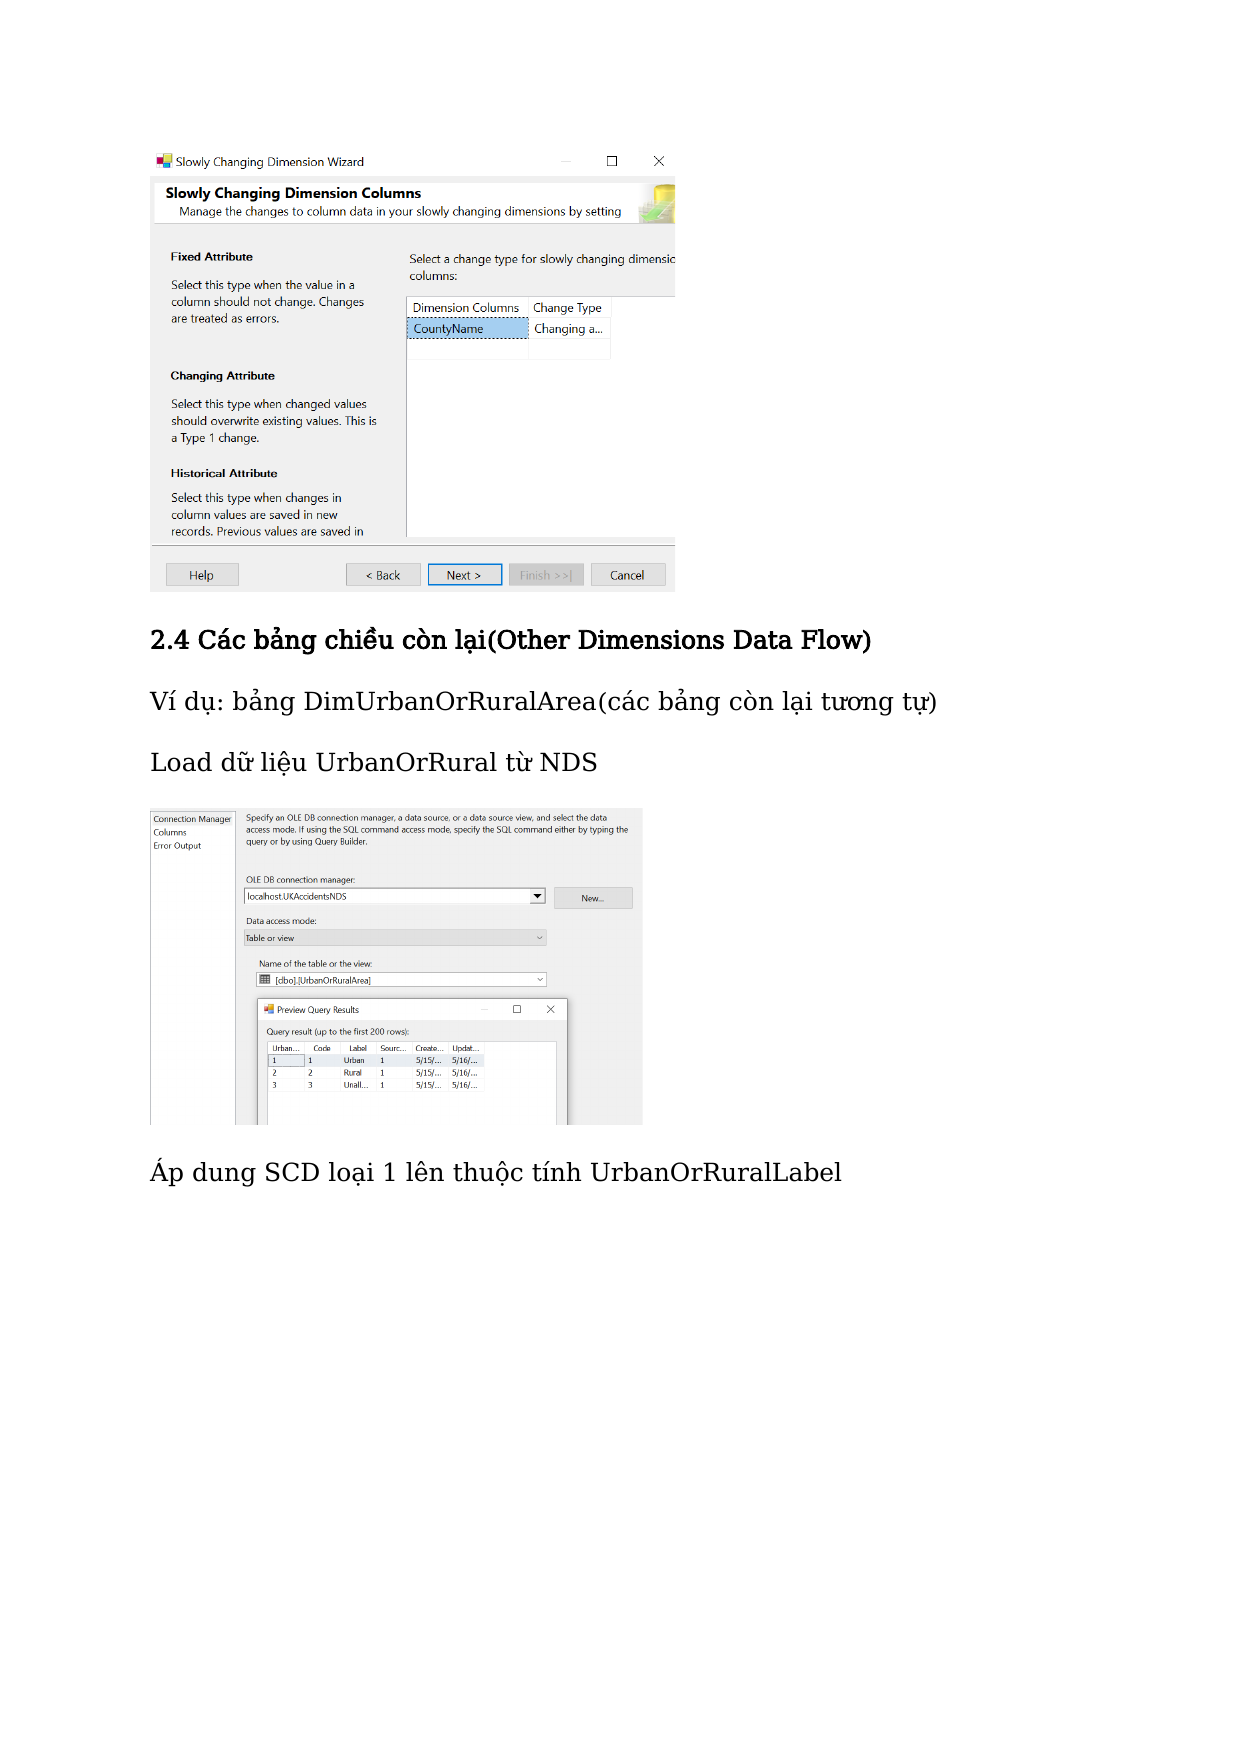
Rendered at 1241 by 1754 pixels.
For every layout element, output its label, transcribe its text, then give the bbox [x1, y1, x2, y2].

picture [150, 150, 675, 592]
text Áp dung SCD loại 1 lên thuộc tính UrbanOrRuralLabel [150, 1157, 1090, 1187]
picture [150, 808, 643, 1125]
text Ví dụ: bảng DimUrbanOrRuralArea(các bảng còn lại tương tự) [150, 685, 1090, 715]
text 2.4 Các bảng chiều còn lại(Other Dimensions Data Flow) [150, 624, 1090, 654]
text Load dữ liệu UrbanOrRural từ NDS [150, 747, 1090, 777]
